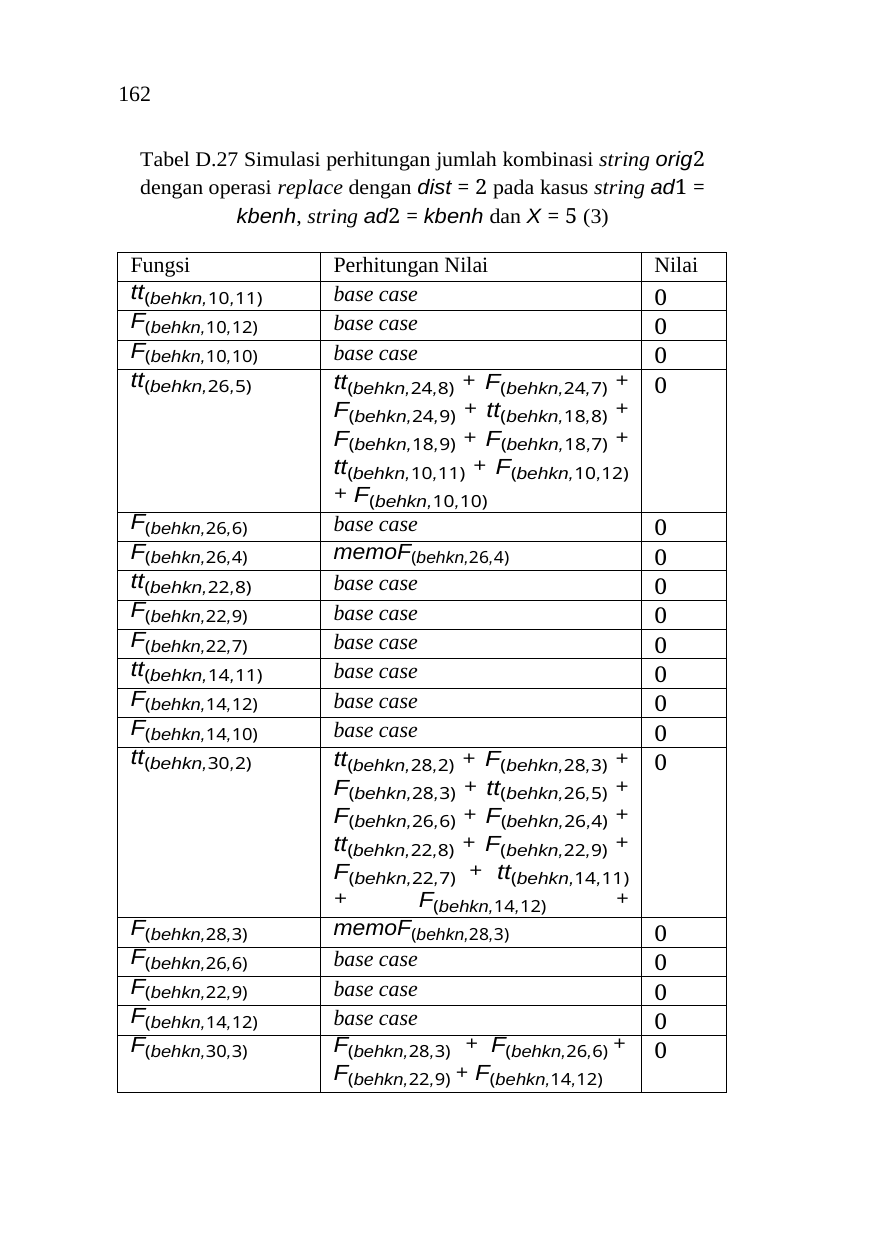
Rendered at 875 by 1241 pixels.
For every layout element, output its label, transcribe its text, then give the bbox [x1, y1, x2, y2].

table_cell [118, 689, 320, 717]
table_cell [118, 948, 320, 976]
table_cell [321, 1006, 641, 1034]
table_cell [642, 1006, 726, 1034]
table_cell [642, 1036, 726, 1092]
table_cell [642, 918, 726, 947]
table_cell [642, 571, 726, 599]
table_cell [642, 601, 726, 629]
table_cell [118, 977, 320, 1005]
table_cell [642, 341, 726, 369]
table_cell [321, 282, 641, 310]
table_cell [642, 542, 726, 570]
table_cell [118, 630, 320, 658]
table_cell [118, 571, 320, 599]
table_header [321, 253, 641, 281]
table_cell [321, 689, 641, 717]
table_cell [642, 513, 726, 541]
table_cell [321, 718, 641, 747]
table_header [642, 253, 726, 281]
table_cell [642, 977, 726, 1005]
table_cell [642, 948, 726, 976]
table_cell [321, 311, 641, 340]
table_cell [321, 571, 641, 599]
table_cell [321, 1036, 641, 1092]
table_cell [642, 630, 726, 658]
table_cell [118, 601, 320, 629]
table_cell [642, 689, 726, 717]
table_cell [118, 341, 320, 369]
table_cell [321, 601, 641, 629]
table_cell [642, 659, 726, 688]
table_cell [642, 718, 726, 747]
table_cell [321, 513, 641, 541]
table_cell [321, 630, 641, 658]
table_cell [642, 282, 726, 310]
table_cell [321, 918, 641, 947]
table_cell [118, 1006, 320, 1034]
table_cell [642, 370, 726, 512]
text Tabel D.27 Simulasi perhitungan jumlah kombinasi string orig2 dengan operasi replace dengan dist = 2 pada kasus string ad1 = kbenh, string ad2 = kbenh dan X = 5 (3) [109, 144, 736, 229]
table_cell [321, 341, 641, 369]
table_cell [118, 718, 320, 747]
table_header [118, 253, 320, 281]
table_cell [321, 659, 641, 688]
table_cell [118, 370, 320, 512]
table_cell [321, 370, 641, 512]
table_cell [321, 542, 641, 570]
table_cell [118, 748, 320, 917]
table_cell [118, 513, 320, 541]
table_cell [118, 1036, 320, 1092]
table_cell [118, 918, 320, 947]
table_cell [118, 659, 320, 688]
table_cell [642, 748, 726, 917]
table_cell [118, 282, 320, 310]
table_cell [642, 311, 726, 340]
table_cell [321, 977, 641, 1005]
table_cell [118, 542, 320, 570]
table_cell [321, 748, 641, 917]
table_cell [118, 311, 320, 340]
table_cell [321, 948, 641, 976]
